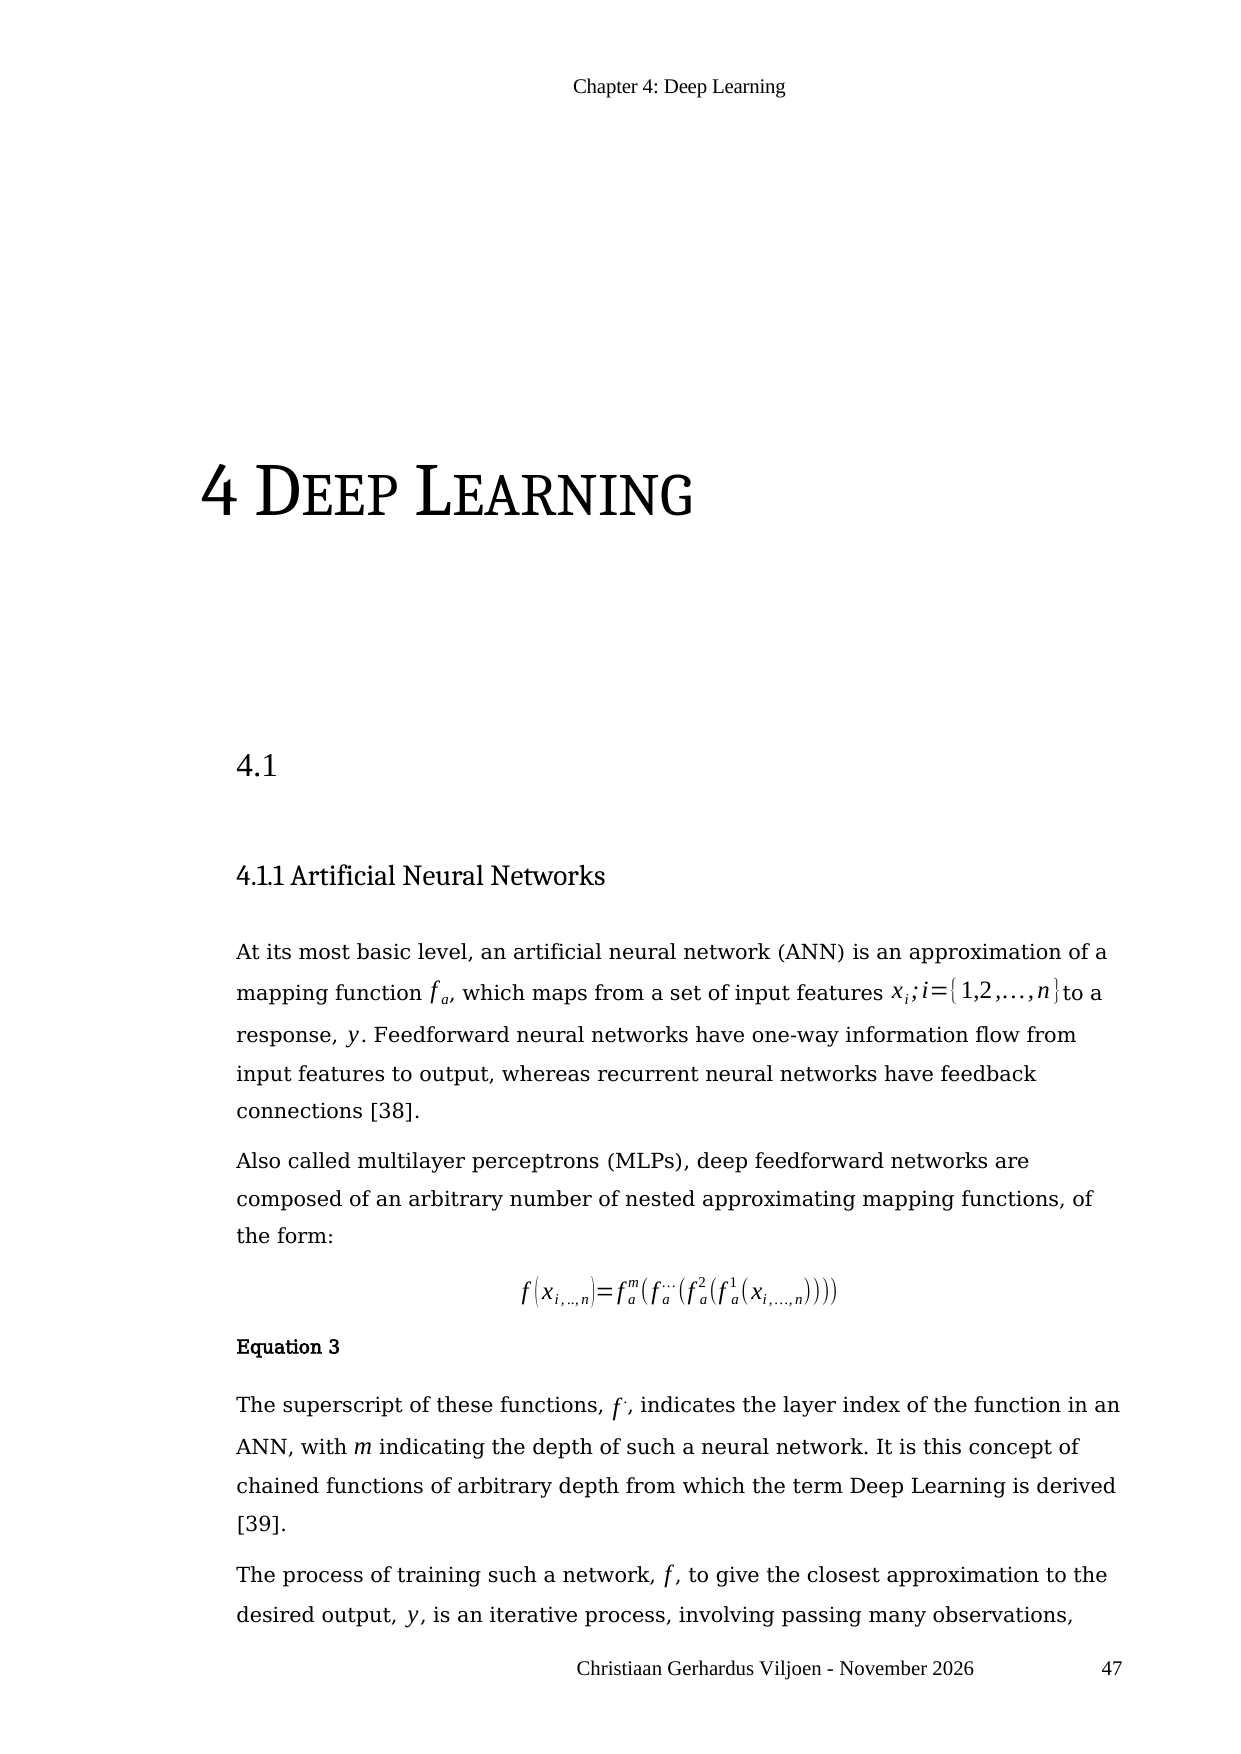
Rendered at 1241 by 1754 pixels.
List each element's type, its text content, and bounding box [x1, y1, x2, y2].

text At its most basic level, an artificial neural network (ANN) is an approximation of a mapping function , which maps from a set of input features to a response, . Feedforward neural networks have one-way information flow from input features to output, whereas recurrent neural networks have feedback connections. [236, 939, 1122, 1123]
subtitle Artificial Neural Networks [236, 859, 1122, 893]
text Also called multilayer perceptrons (MLPs), deep feedforward networks are composed of an arbitrary number of nested approximating mapping functions, of the form: [236, 1148, 1122, 1248]
text The superscript of these functions, , indicates the layer index of the function in an ANN, with indicating the depth of such a neural network. It is this concept of chained functions of arbitrary depth from which the term Deep Learning is derived . [236, 1389, 1122, 1536]
text Equation 3 [236, 1335, 1122, 1357]
subtitle Deep Learning [201, 448, 1122, 534]
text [236, 1561, 1122, 1628]
